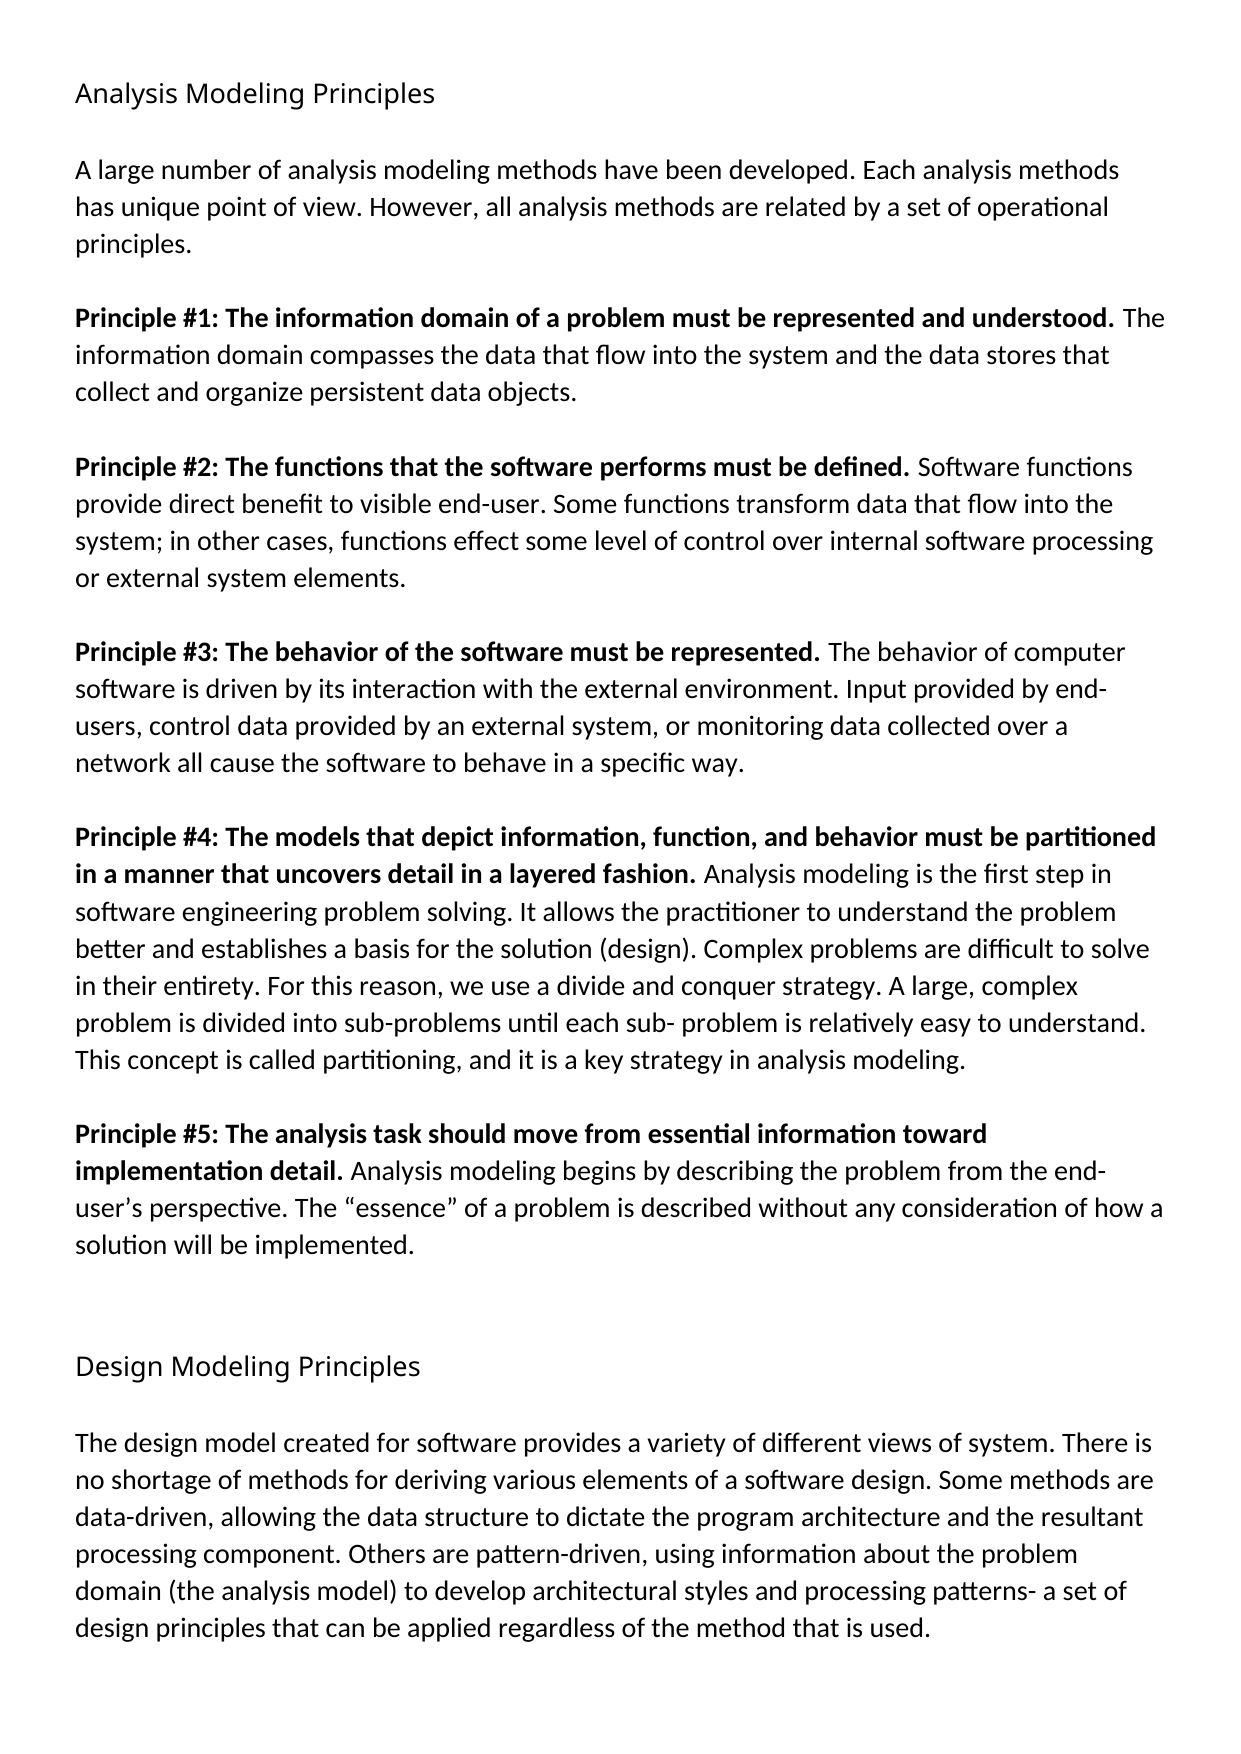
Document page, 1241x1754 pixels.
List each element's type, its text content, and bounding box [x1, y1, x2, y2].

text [75, 1388, 1165, 1644]
subtitle Design Modeling Principles [75, 1348, 1165, 1385]
subtitle Analysis Modeling Principles [75, 75, 1165, 112]
text A large number of analysis modeling methods have been developed. Each analysis methods has unique point of view. However, all analysis methods are related by a set of operational principles. Principle #1: The information domain of a problem must be represented and understood. The information domain compasses the data that flow into the system and the data stores that collect and organize persistent data objects. Principle #2: The functions that the software performs must be defined. Software functions provide direct benefit to visible end-user. Some functions transform data that flow into the system; in other cases, functions effect some level of control over internal software processing or external system elements. Principle #3: The behavior of the software must be represented. The behavior of computer software is driven by its interaction with the external environment. Input provided by end-users, control data provided by an external system, or monitoring data collected over a network all cause the software to behave in a specific way. Principle #4: The models that depict information, function, and behavior must be partitioned in a manner that uncovers detail in a layered fashion. Analysis modeling is the first step in software engineering problem solving. It allows the practitioner to understand the problem better and establishes a basis for the solution (design). Complex problems are difficult to solve in their entirety. For this reason, we use a divide and conquer strategy. A large, complex problem is divided into sub-problems until each sub- problem is relatively easy to understand. This concept is called partitioning, and it is a key strategy in analysis modeling. Principle #5: The analysis task should move from essential information toward implementation detail. Analysis modeling begins by describing the problem from the end-user’s perspective. The “essence” of a problem is described without any consideration of how a solution will be implemented. [75, 115, 1165, 1329]
